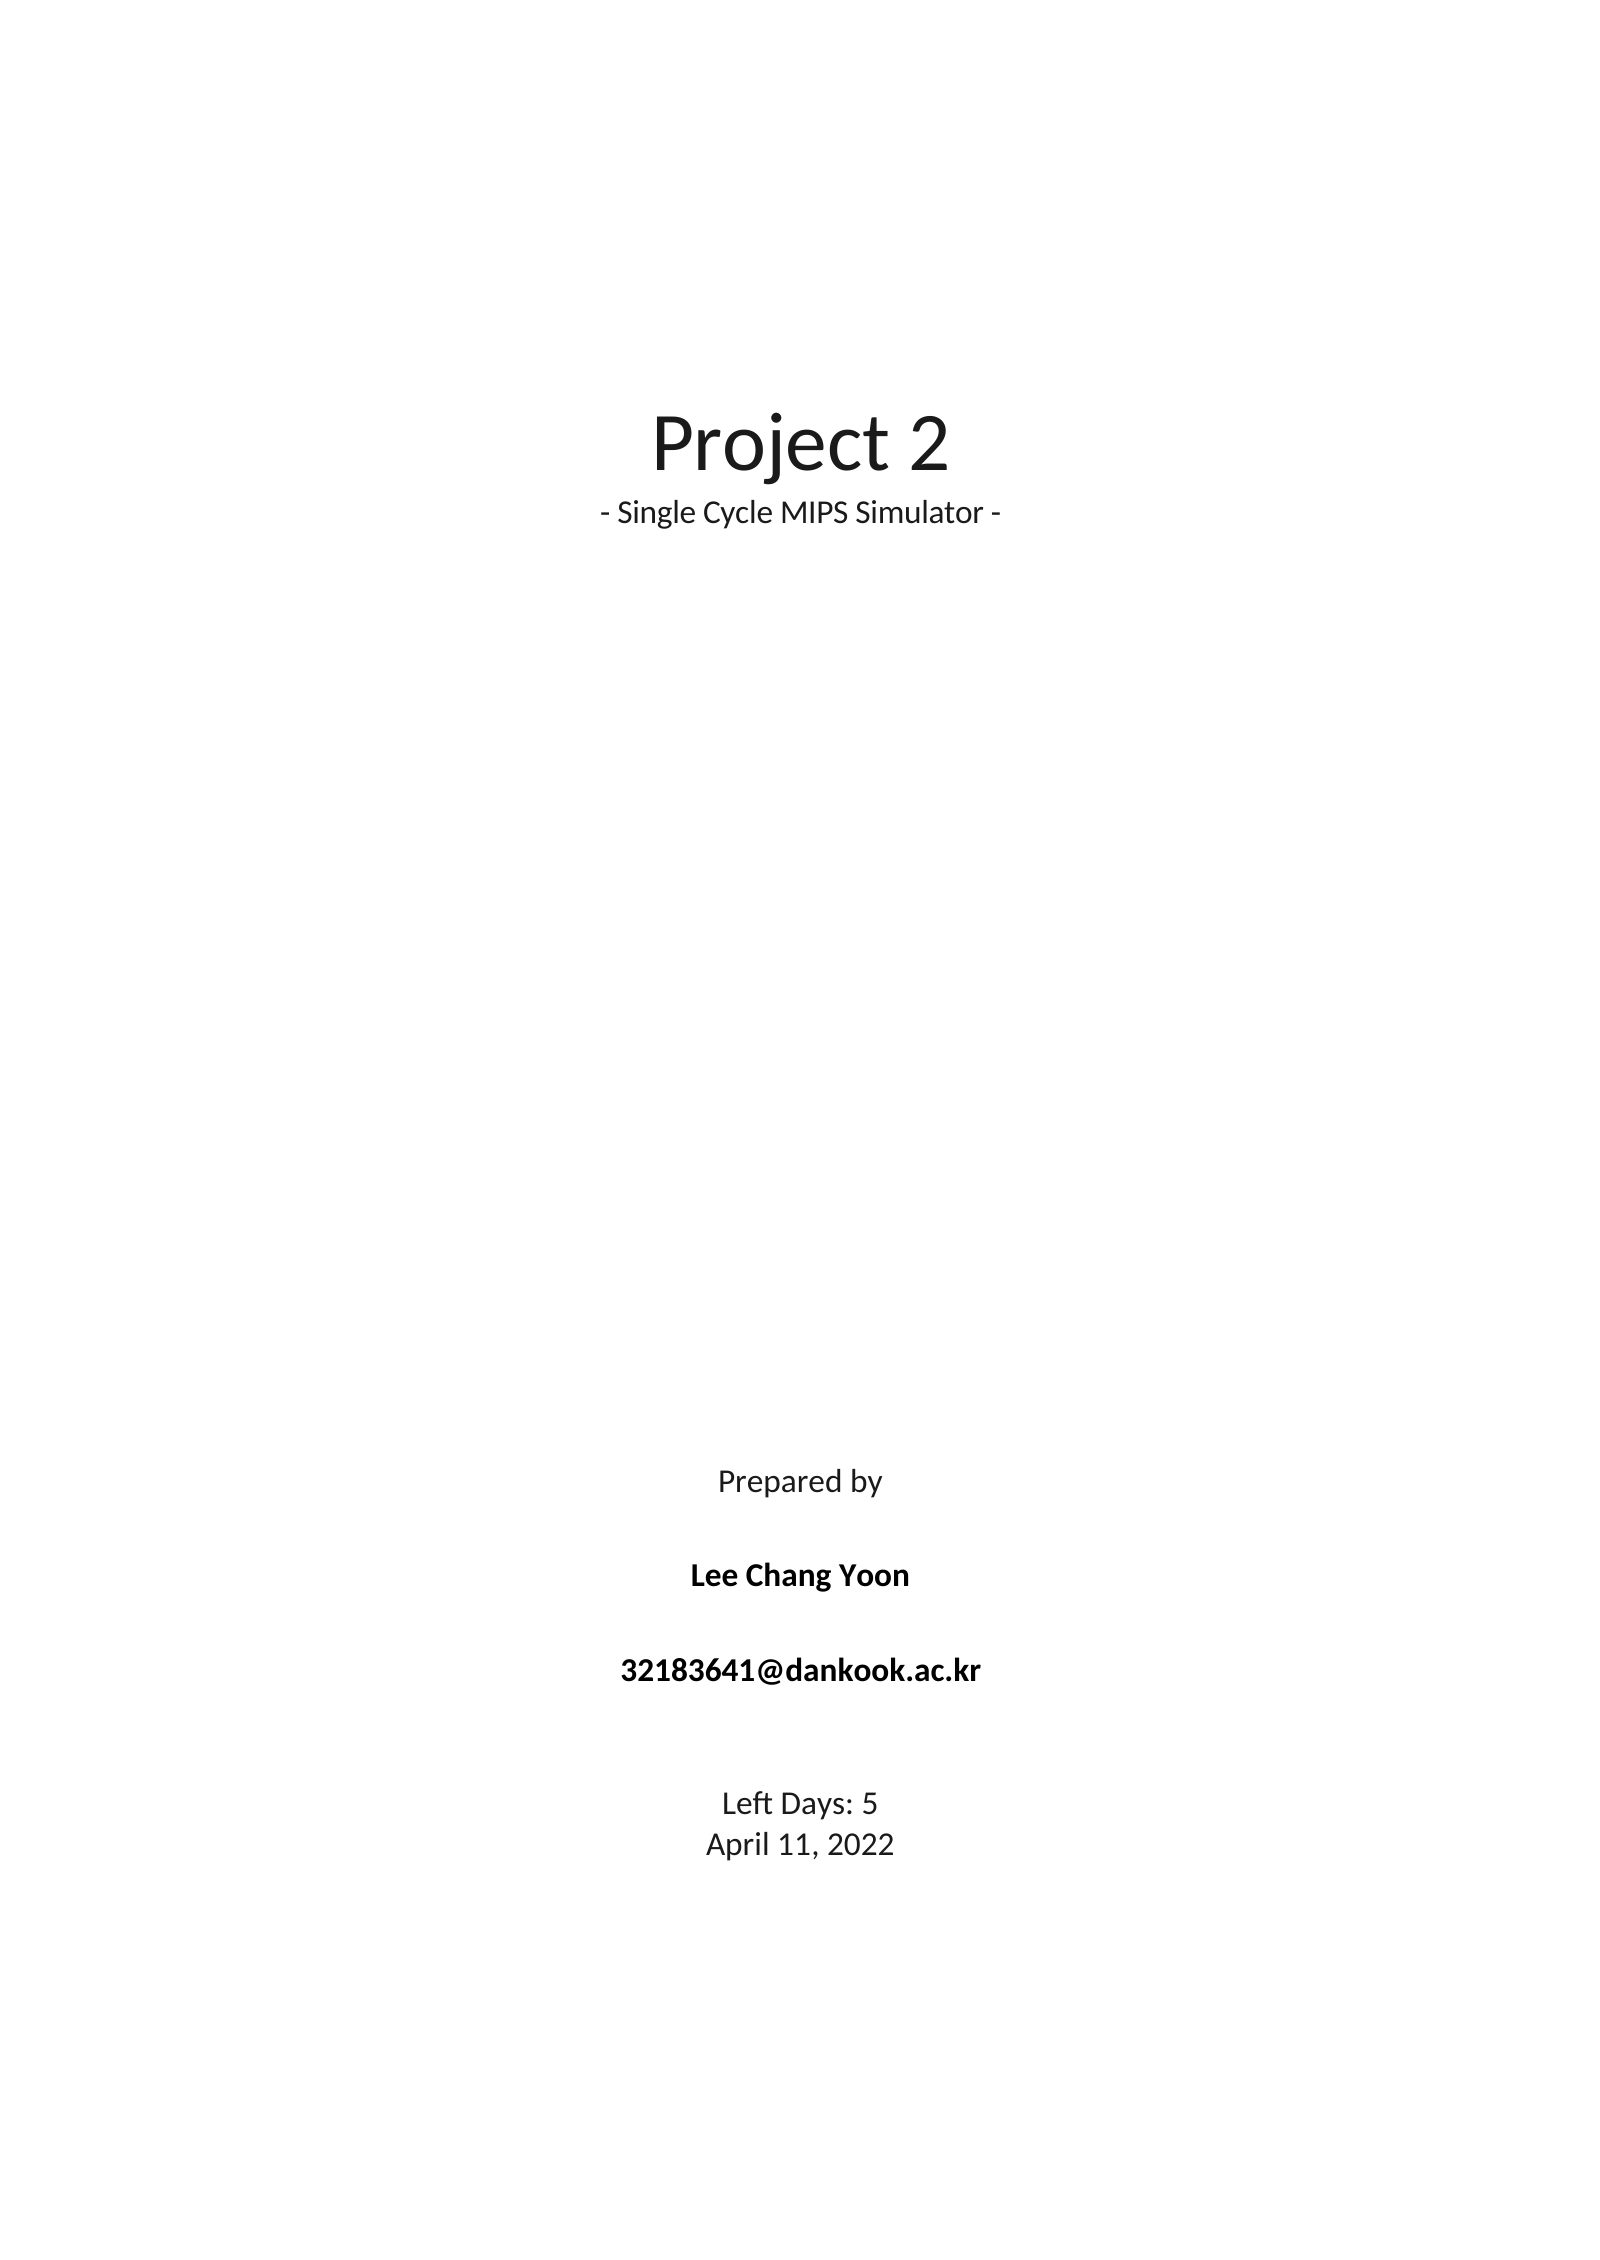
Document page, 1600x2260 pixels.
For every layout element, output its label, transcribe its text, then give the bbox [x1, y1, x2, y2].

subtitle Prepared by [224, 1460, 1376, 1500]
text Lee Chang Yoon [224, 1554, 1376, 1595]
text Left Days: 5 [224, 1782, 1376, 1823]
text Project 2 - Single Cycle MIPS Simulator - [225, 390, 1376, 532]
text 32183641@dankook.ac.kr [225, 1649, 1377, 1689]
text April 11, 2022 [224, 1823, 1376, 1864]
